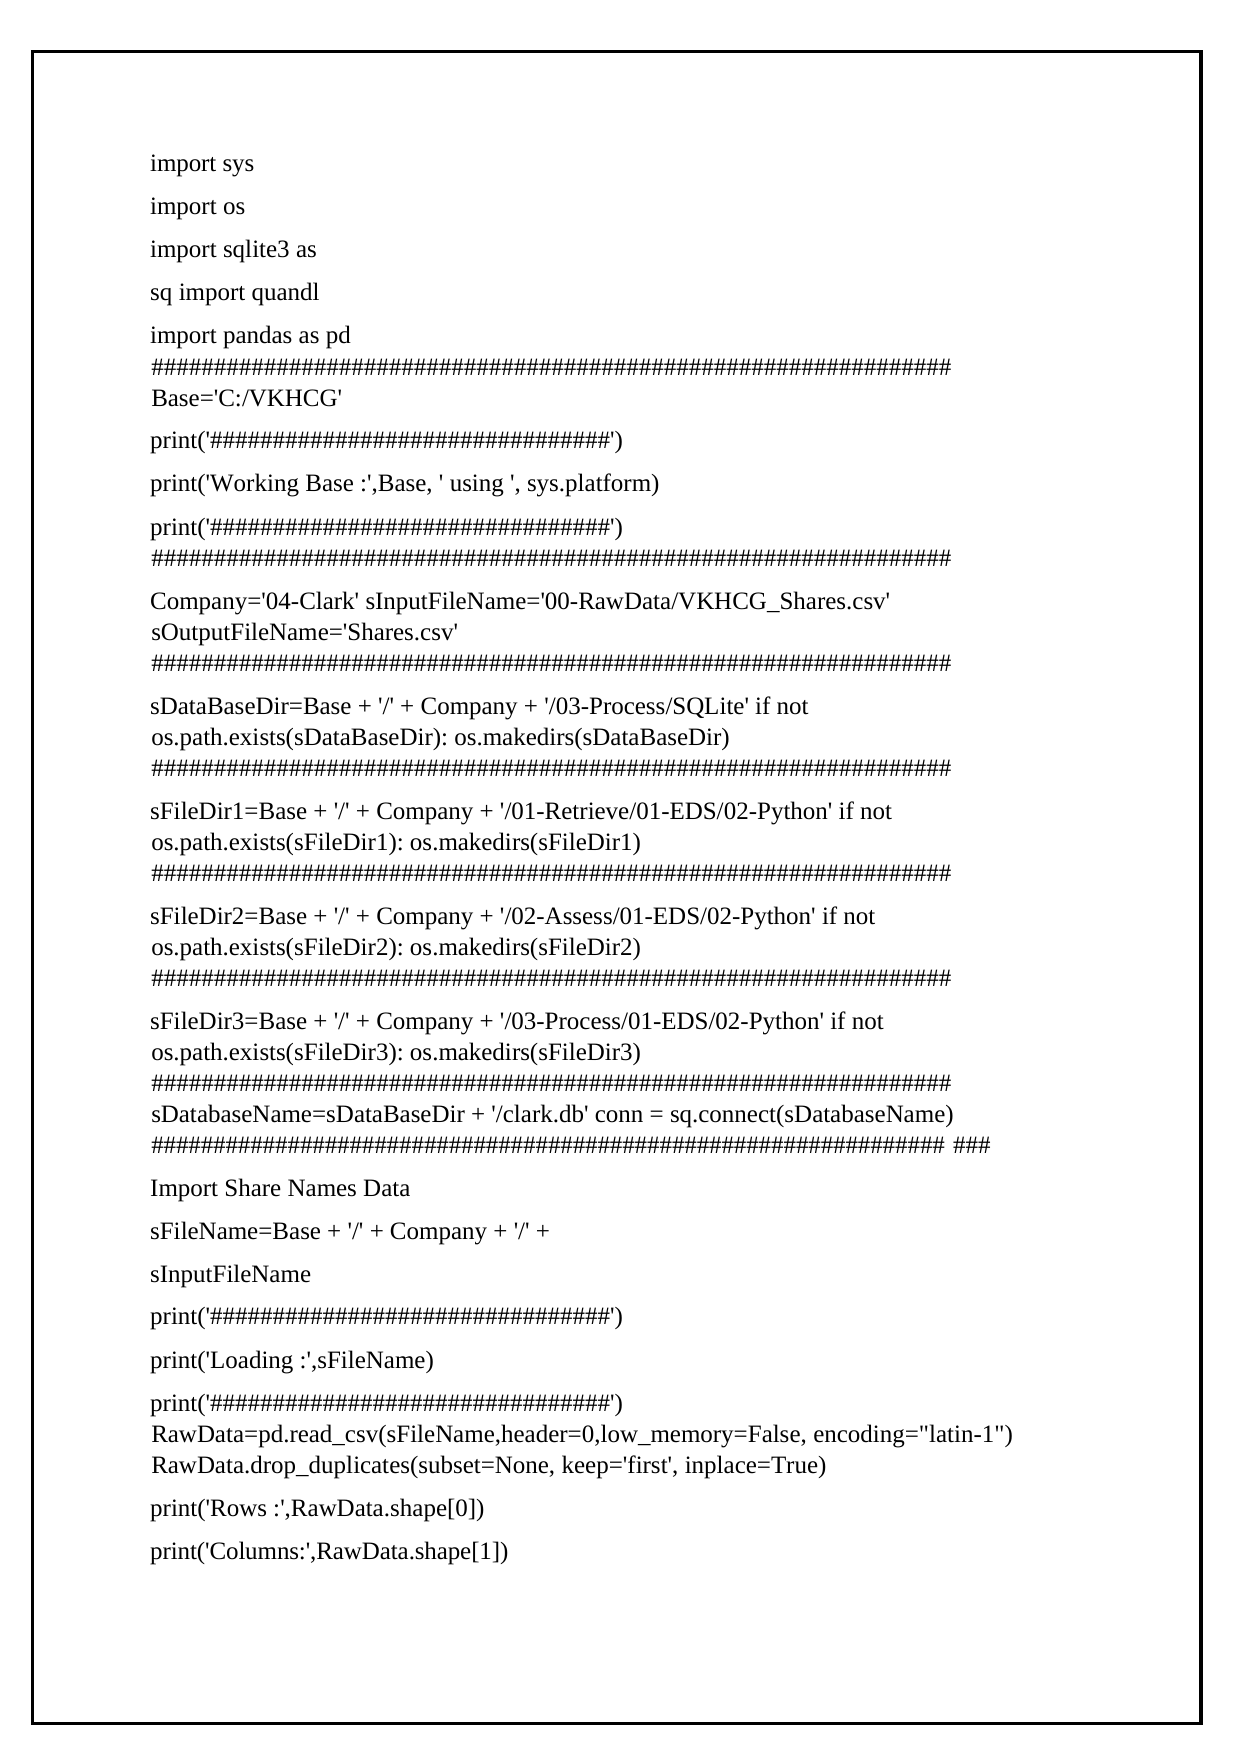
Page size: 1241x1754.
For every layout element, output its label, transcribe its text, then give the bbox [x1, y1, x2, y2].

text print('################################') [150, 426, 1199, 454]
text Import Share Names Data sFileName=Base + '/' + Company + '/' + sInputFileName [150, 1173, 552, 1288]
text import sqlite3 as sq import quandl [150, 234, 345, 306]
text sFileDir3=Base + '/' + Company + '/03-Process/01-EDS/02-Python' if not os.path.exists(sFileDir3): os.makedirs(sFileDir3) ################################################################ [150, 1006, 953, 1097]
text print('################################') ################################################################ [150, 512, 953, 572]
text sFileDir2=Base + '/' + Company + '/02-Assess/01-EDS/02-Python' if not os.path.exists(sFileDir2): os.makedirs(sFileDir2) ################################################################ [150, 901, 953, 992]
text print('################################') [150, 1302, 1199, 1330]
text sFileDir1=Base + '/' + Company + '/01-Retrieve/01-EDS/02-Python' if not os.path.exists(sFileDir1): os.makedirs(sFileDir1) ################################################################ [150, 796, 953, 887]
text print('Working Base :',Base, ' using ', sys.platform) [150, 468, 1199, 497]
text sDataBaseDir=Base + '/' + Company + '/03-Process/SQLite' if not os.path.exists(sDataBaseDir): os.makedirs(sDataBaseDir) ################################################################ [150, 691, 953, 782]
text print('Rows :',RawData.shape[0]) print('Columns:',RawData.shape[1]) [150, 1493, 722, 1565]
text print('Loading :',sFileName) print('################################') [150, 1331, 624, 1416]
text Company='04-Clark' sInputFileName='00-RawData/VKHCG_Shares.csv' sOutputFileName='Shares.csv' ################################################################ [150, 586, 953, 677]
text RawData=pd.read_csv(sFileName,header=0,low_memory=False, encoding="latin-1") RawData.drop_duplicates(subset=None, keep='first', inplace=True) [151, 1419, 1013, 1479]
text sDatabaseName=sDataBaseDir + '/clark.db' conn = sq.connect(sDatabaseName) ################################################################ ### [151, 1099, 1199, 1159]
text import sys import os [150, 148, 256, 220]
text import pandas as pd ################################################################ Base='C:/VKHCG' [150, 321, 953, 411]
